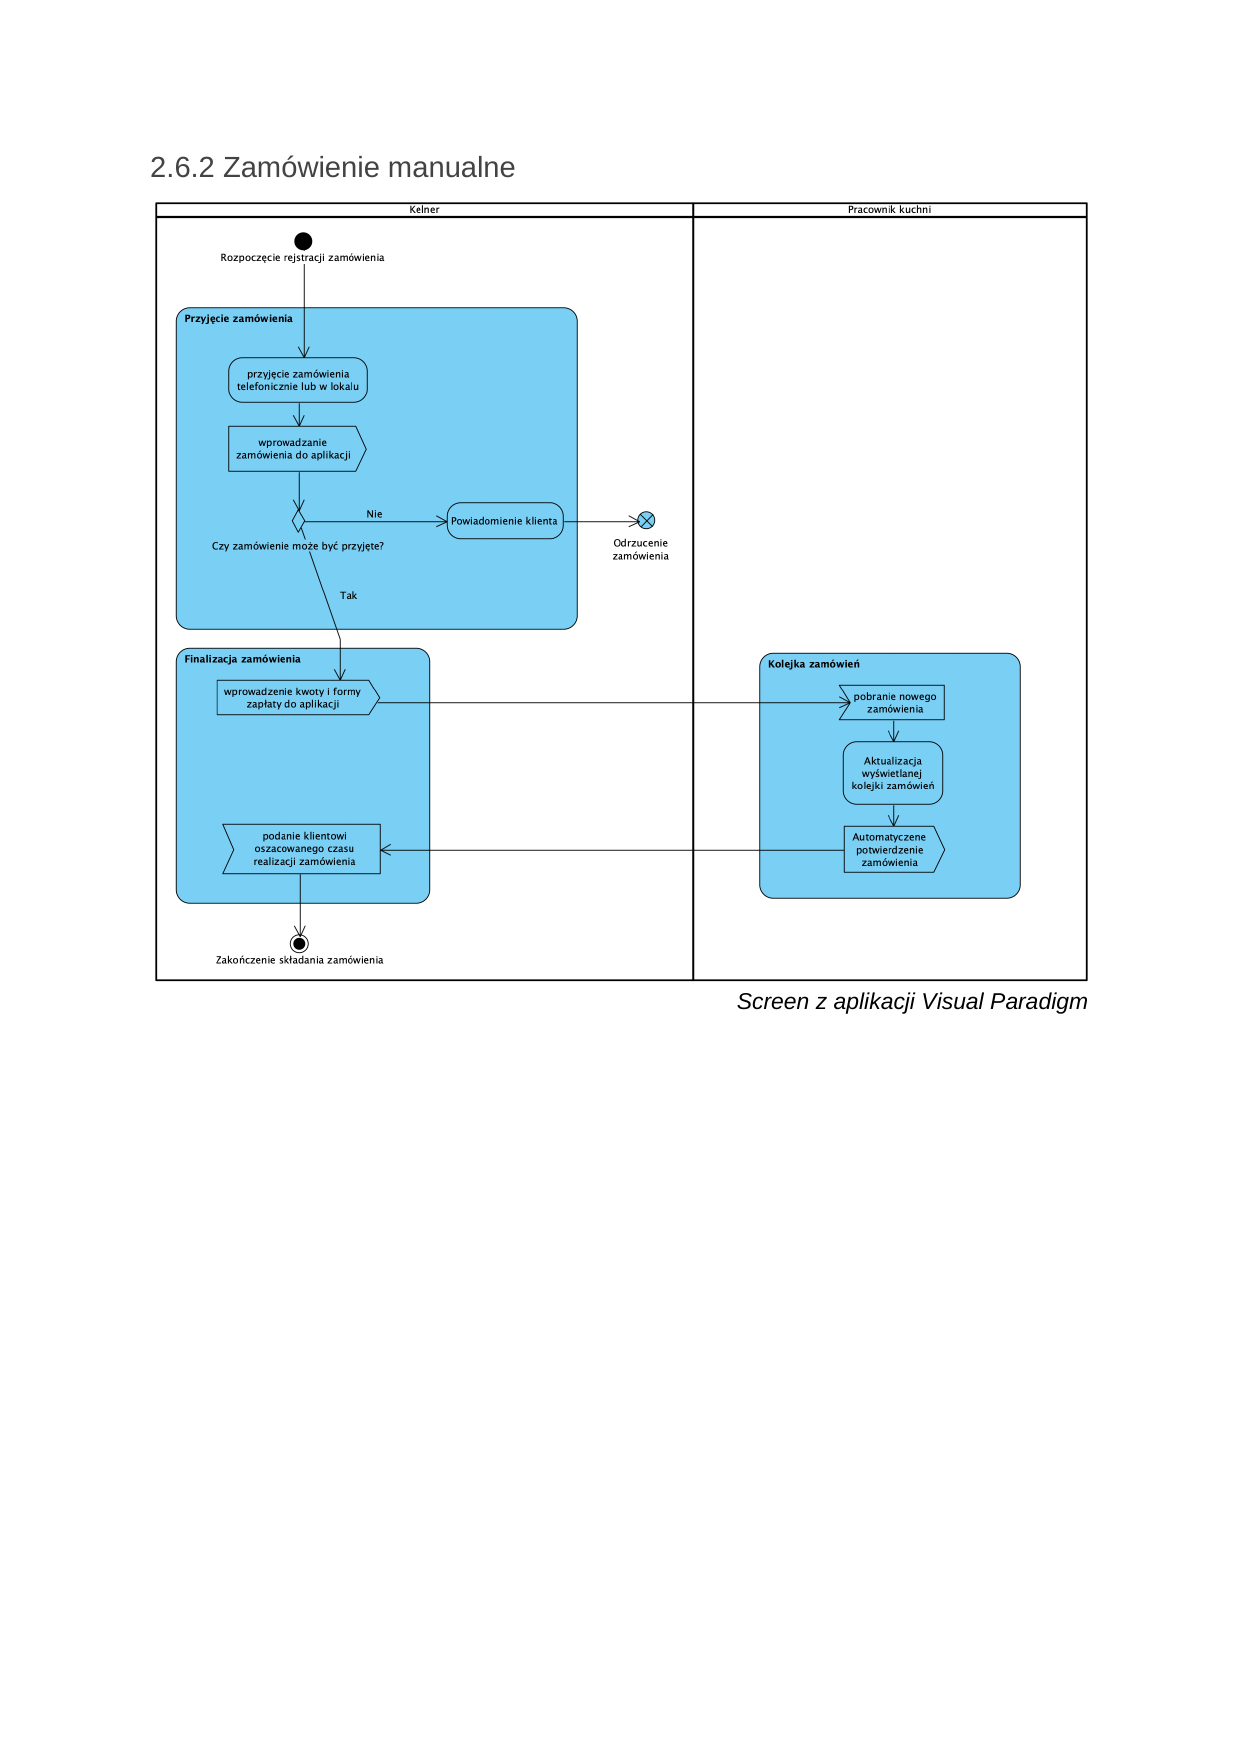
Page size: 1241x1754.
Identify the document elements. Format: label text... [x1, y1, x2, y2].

text Screen z aplikacji Visual Paradigm [150, 988, 1090, 1014]
subtitle 2.6.2 Zamówienie manualne [150, 150, 1090, 183]
picture [150, 196, 1091, 985]
